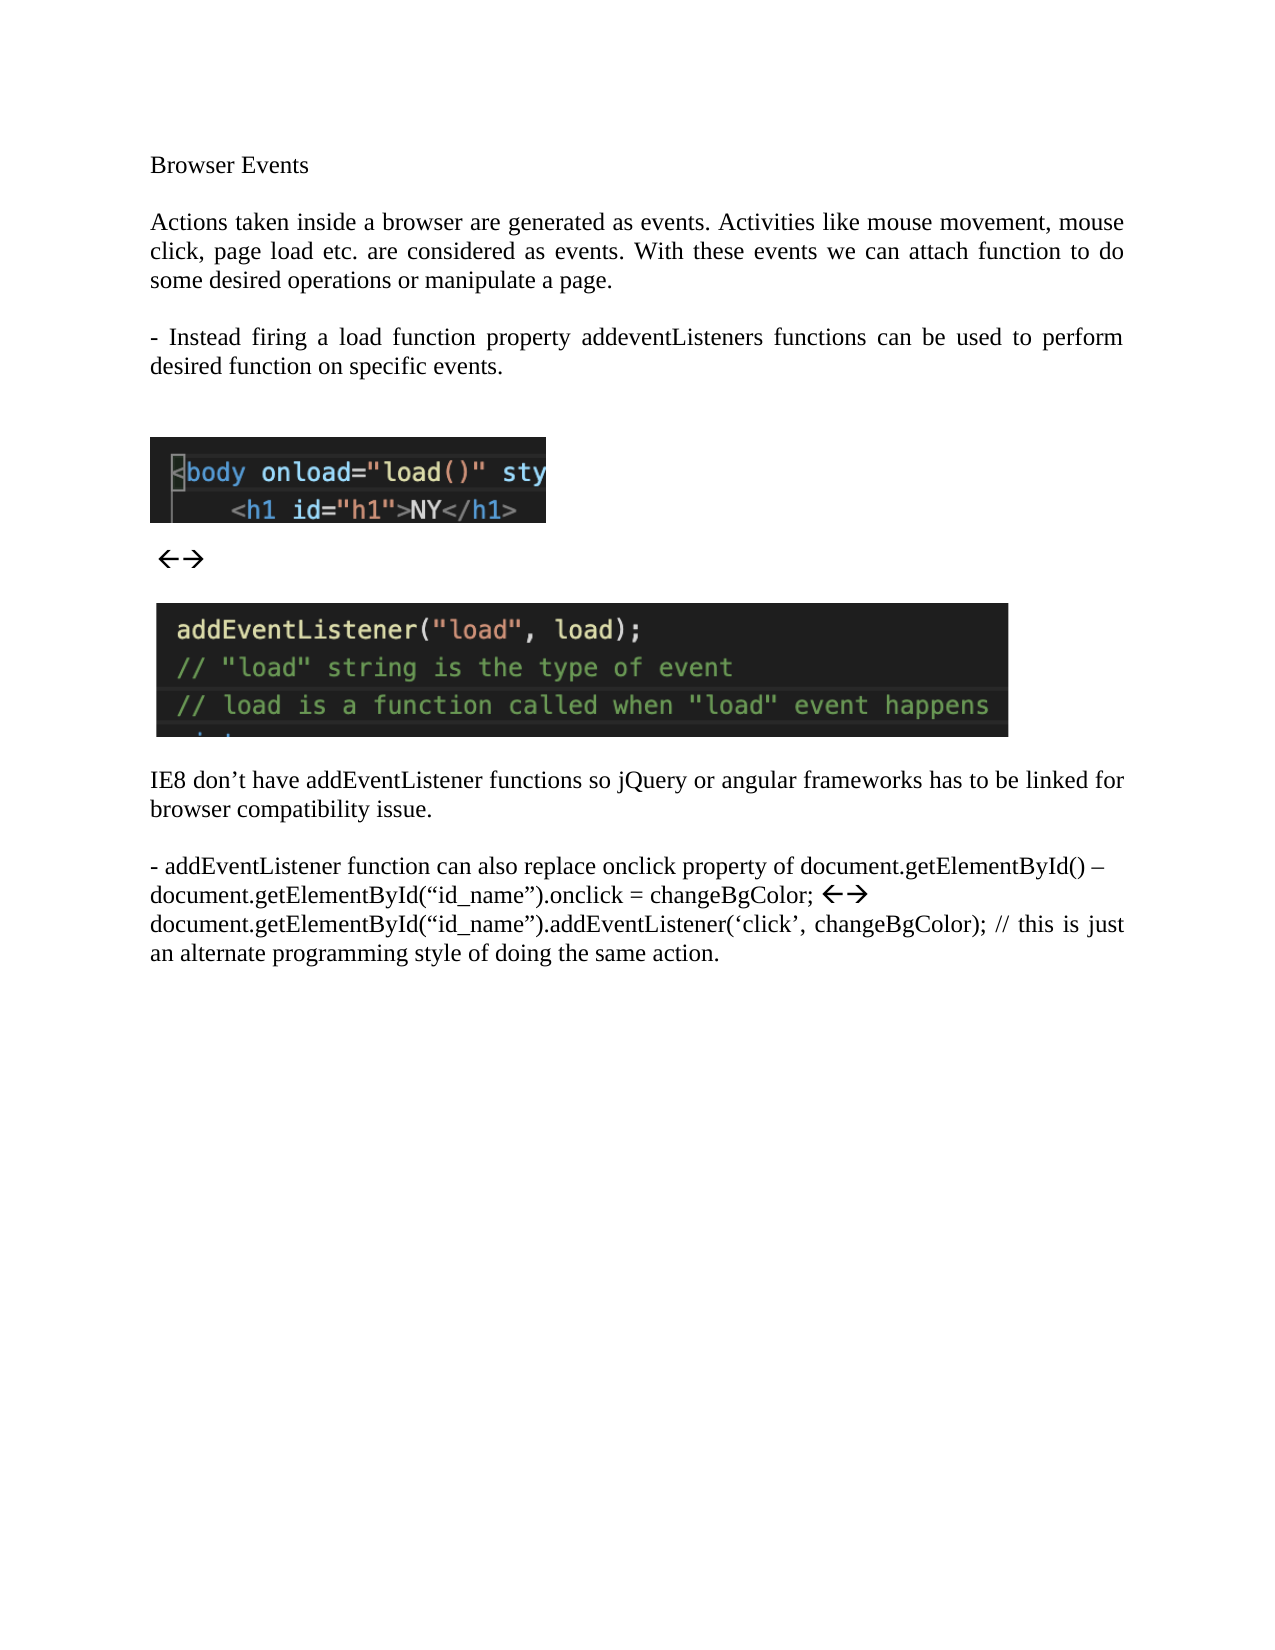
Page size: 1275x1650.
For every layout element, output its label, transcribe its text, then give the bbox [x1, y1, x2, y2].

text IE8 don’t have addEventListener functions so jQuery or angular frameworks has to be linked for browser compatibility issue. [150, 765, 1125, 823]
text document.getElementById(“id_name”).addEventListener(‘click’, changeBgColor); // this is just an alternate programming style of doing the same action. [150, 909, 1125, 966]
text - addEventListener function can also replace onclick property of document.getElementById() – [150, 851, 1125, 880]
picture [156, 603, 1009, 737]
text Actions taken inside a browser are generated as events. Activities like mouse movement, mouse click, page load etc. are considered as events. With these events we can attach function to do some desired operations or manipulate a page. [150, 207, 1125, 294]
text document.getElementById(“id_name”).onclick = changeBgColor; [150, 880, 1125, 909]
picture [150, 437, 546, 523]
text Browser Events [150, 150, 1125, 179]
text - Instead firing a load function property addeventListeners functions can be used to perform desired function on specific events. [150, 322, 1125, 380]
